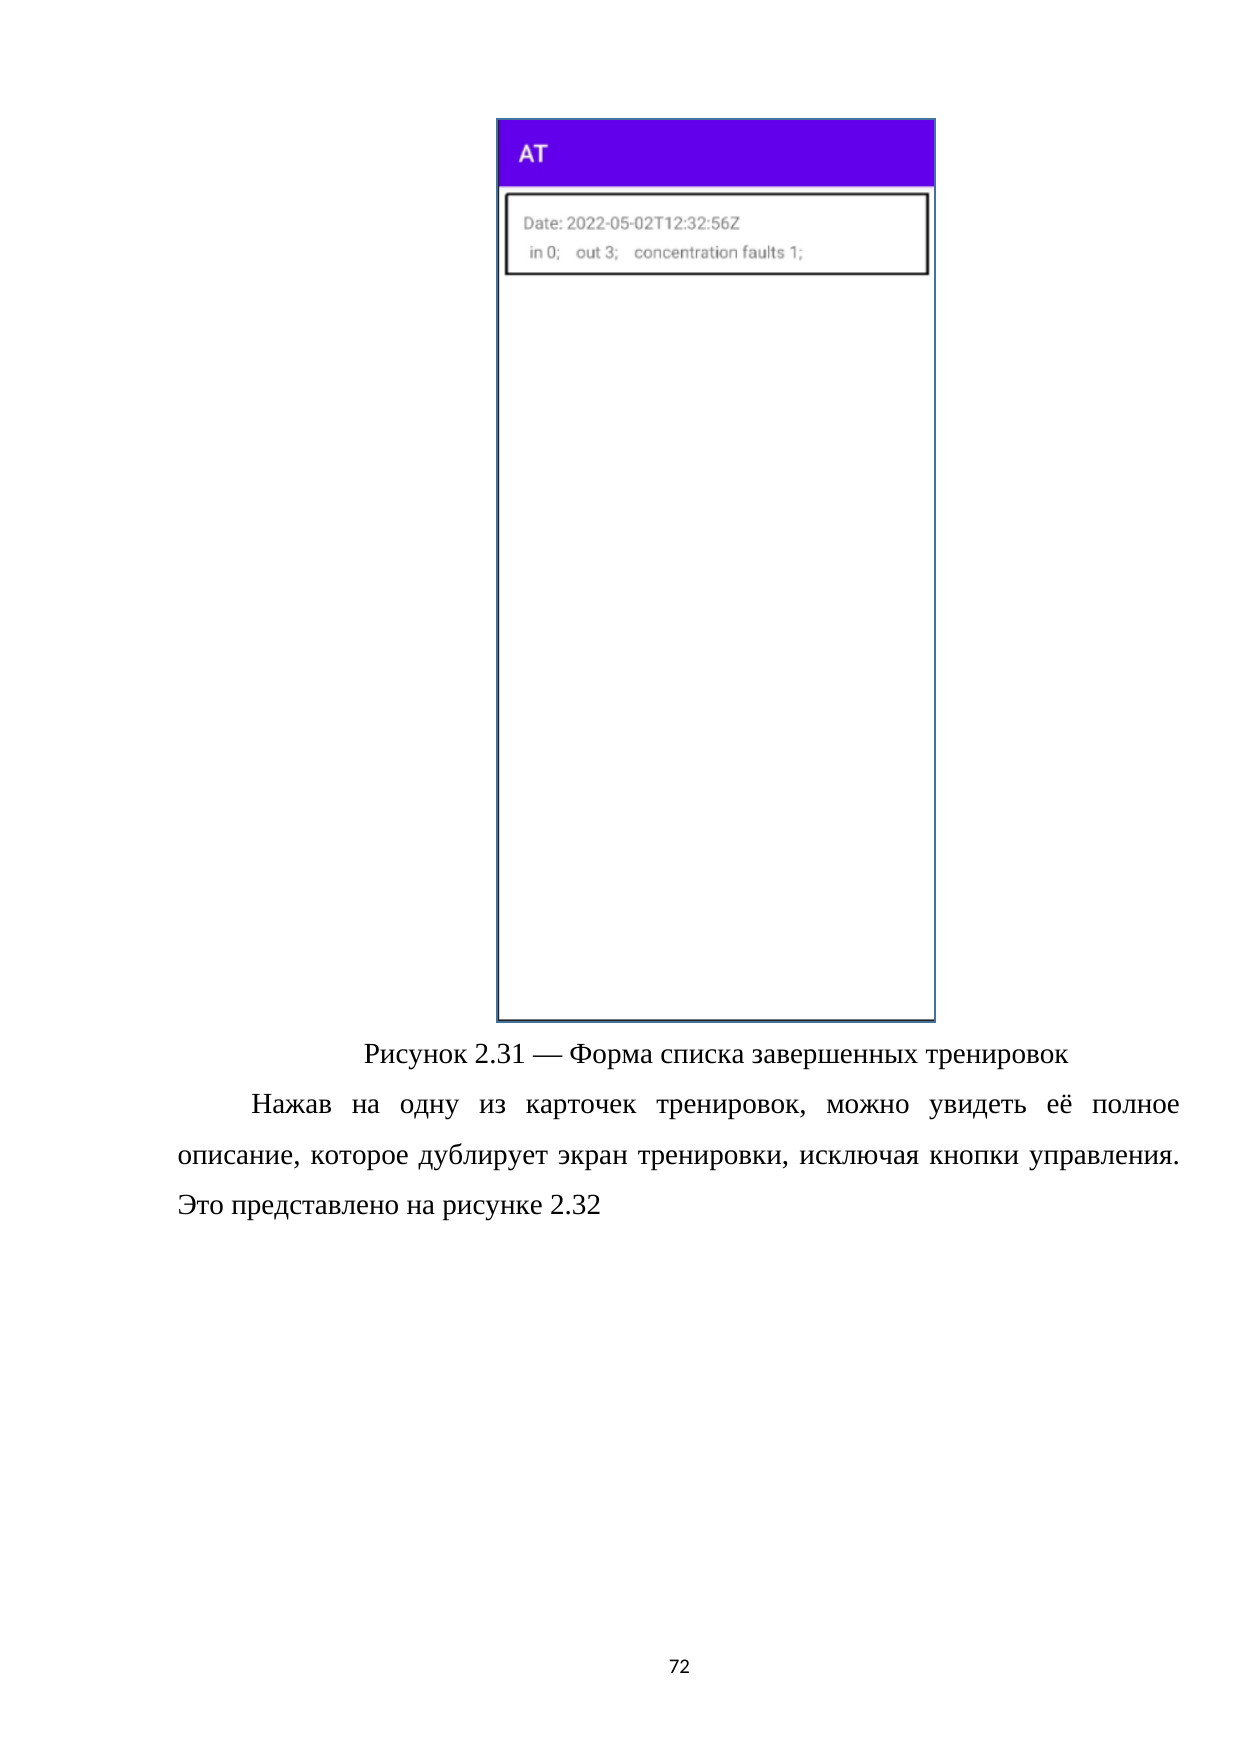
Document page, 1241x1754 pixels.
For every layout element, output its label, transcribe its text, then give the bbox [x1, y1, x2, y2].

text Рисунок 2.31 — Форма списка завершенных тренировок [177, 1036, 1181, 1070]
picture [498, 120, 934, 1021]
text Нажав на одну из карточек тренировок, можно увидеть её полное описание, которое дублирует экран тренировки, исключая кнопки управления. Это представлено на рисунке 2.32 [177, 1087, 1181, 1221]
